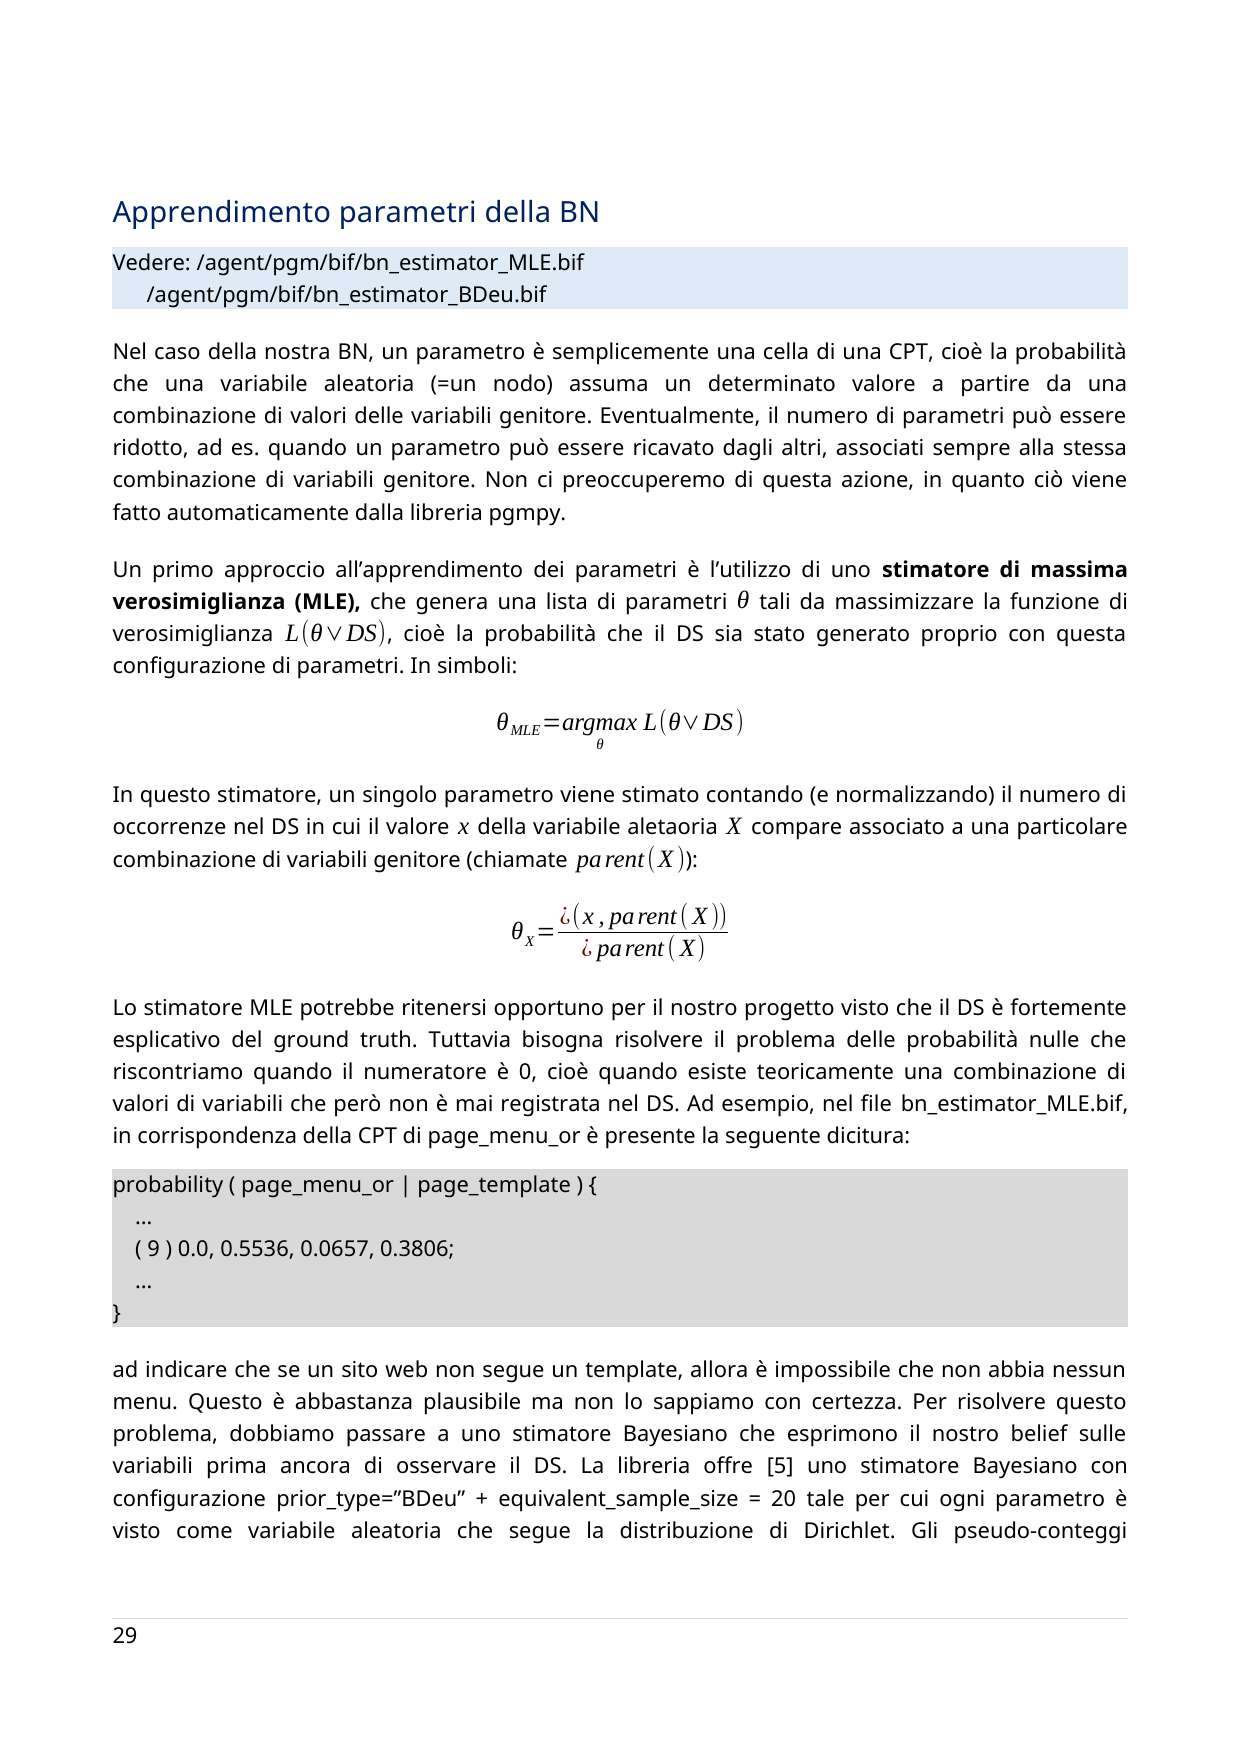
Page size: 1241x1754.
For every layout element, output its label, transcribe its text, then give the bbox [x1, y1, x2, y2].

text Vedere: /agent/pgm/bif/bn_estimator_MLE.bif /agent/pgm/bif/bn_estimator_BDeu.bif [112, 247, 1128, 309]
text ( 9 ) 0.0, 0.5536, 0.0657, 0.3806; … } [112, 1233, 1128, 1327]
subtitle Apprendimento parametri della BN [112, 192, 1128, 231]
text probability ( page_menu_or | page_template ) { [112, 1169, 1128, 1198]
text … [112, 1201, 1128, 1231]
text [112, 1354, 1128, 1544]
text Un primo approccio all’apprendimento dei parametri è l’utilizzo di uno stimatore di massima verosimiglianza (MLE), che genera una lista di parametri tali da massimizzare la funzione di verosimiglianza , cioè la probabilità che il DS sia stato generato proprio con questa configurazione di parametri. In simboli: [112, 554, 1128, 680]
text In questo stimatore, un singolo parametro viene stimato contando (e normalizzando) il numero di occorrenze nel DS in cui il valore della variabile aletaoria compare associato a una particolare combinazione di variabili genitore (chiamate ): [112, 779, 1128, 873]
text Lo stimatore MLE potrebbe ritenersi opportuno per il nostro progetto visto che il DS è fortemente esplicativo del ground truth. Tuttavia bisogna risolvere il problema delle probabilità nulle che riscontriamo quando il numeratore è 0, cioè quando esiste teoricamente una combinazione di valori di variabili che però non è mai registrata nel DS. Ad esempio, nel file bn_estimator_MLE.bif, in corrispondenza della CPT di page_menu_or è presente la seguente dicitura: [112, 992, 1128, 1150]
text Nel caso della nostra BN, un parametro è semplicemente una cella di una CPT, cioè la probabilità che una variabile aleatoria (=un nodo) assuma un determinato valore a partire da una combinazione di valori delle variabili genitore. Eventualmente, il numero di parametri può essere ridotto, ad es. quando un parametro può essere ricavato dagli altri, associati sempre alla stessa combinazione di variabili genitore. Non ci preoccuperemo di questa azione, in quanto ciò viene fatto automaticamente dalla libreria pgmpy. [112, 336, 1128, 526]
